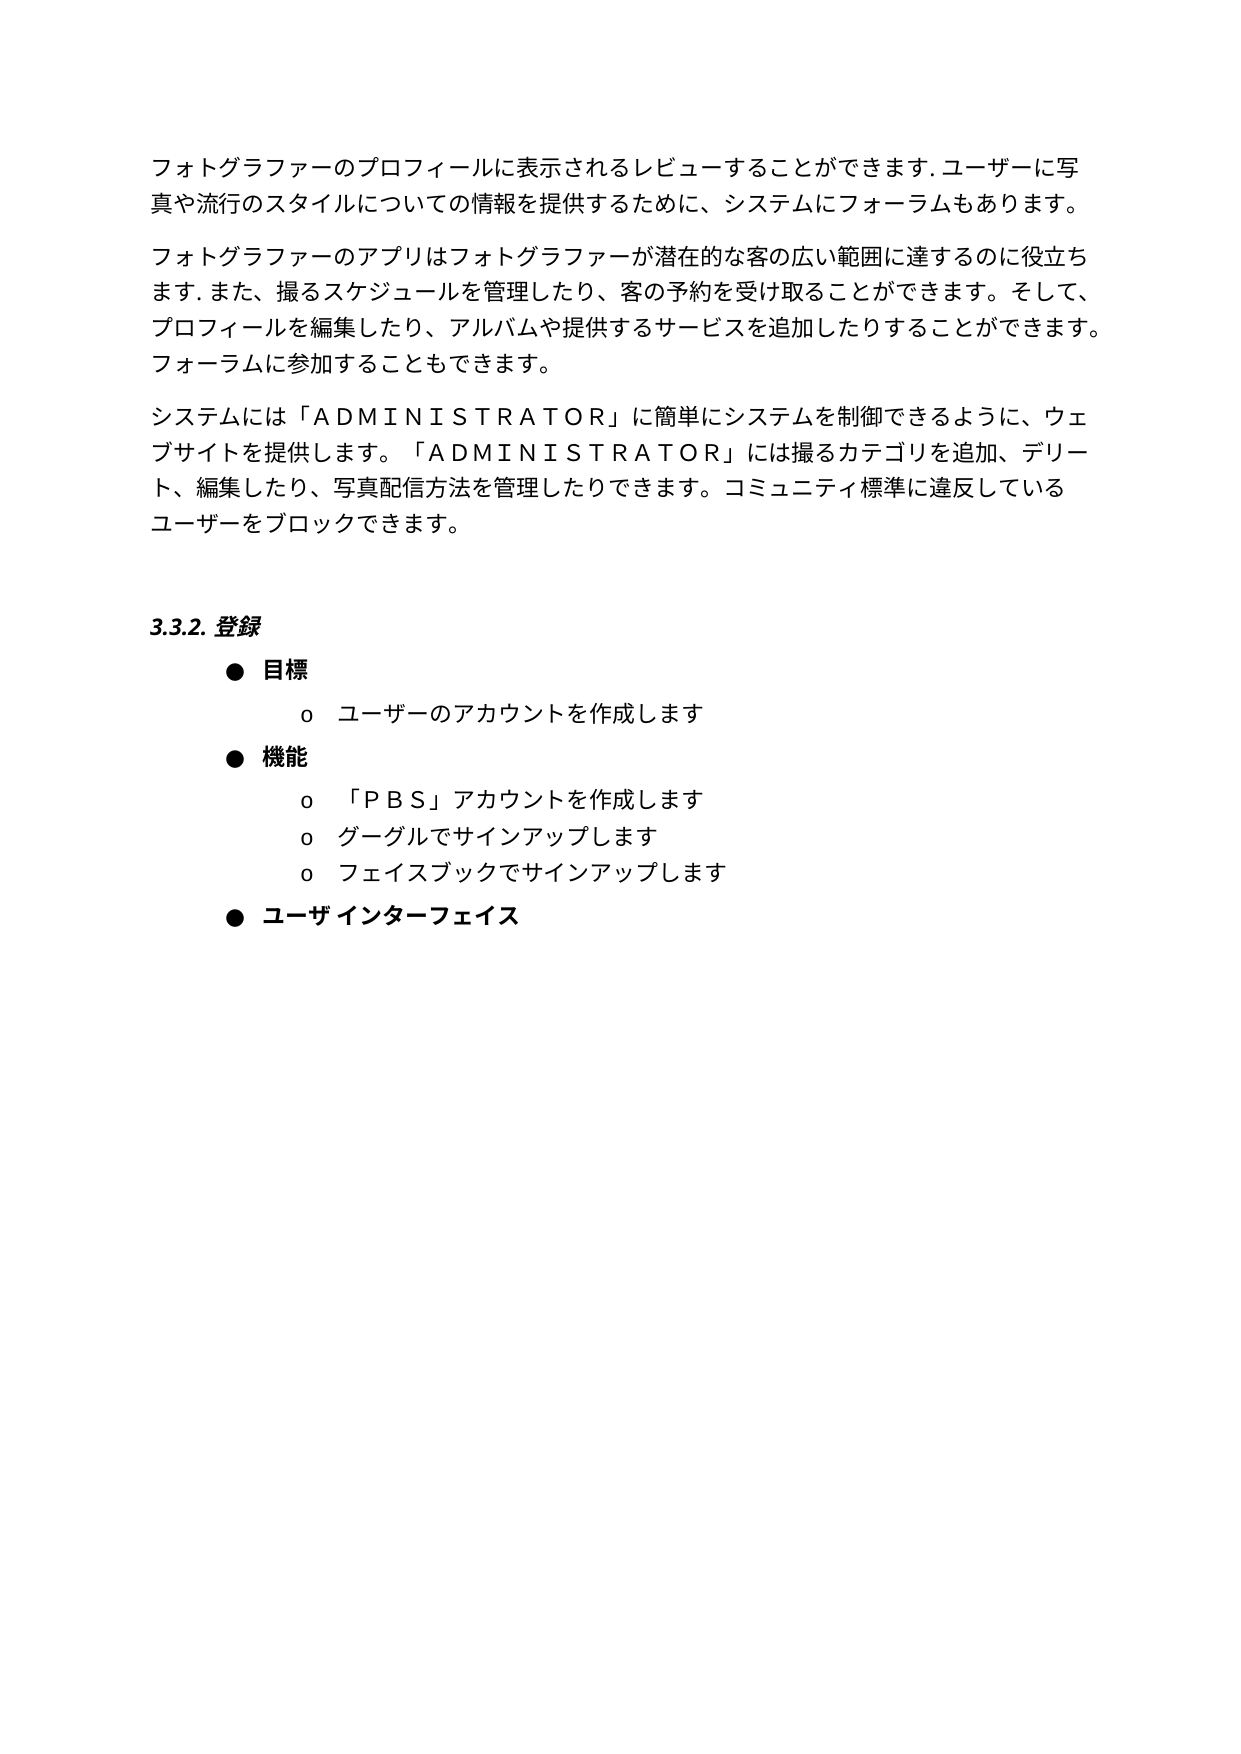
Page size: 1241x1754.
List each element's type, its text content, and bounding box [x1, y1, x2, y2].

subtitle 3.3.2. 登録 [150, 609, 1093, 642]
list ユーザーのアカウントを作成します [300, 696, 1093, 729]
list 「ＰＢＳ」アカウントを作成します [300, 782, 1093, 816]
list グーグルでサインアップします [300, 818, 1093, 852]
text フォトグラファーのアプリはフォトグラファーが潜在的な客の広い範囲に達するのに役立ちます. また、撮るスケジュールを管理したり、客の予約を受け取ることができます。そして、プロフィールを編集したり、アルバムや提供するサービスを追加したりすることができます。フォーラムに参加することもできます。 [150, 238, 1093, 379]
list ユーザ インターフェイス [225, 891, 1093, 937]
list 目標 [225, 645, 1093, 692]
list フェイスブックでサインアップします [300, 854, 1093, 888]
list 機能 [225, 732, 1093, 779]
text システムには「ＡＤＭＩＮＩＳＴＲＡＴＯＲ」に簡単にシステムを制御できるように、ウェブサイトを提供します。「ＡＤＭＩＮＩＳＴＲＡＴＯＲ」には撮るカテゴリを追加、デリート、編集したり、写真配信方法を管理したりできます。コミュニティ標準に違反しているユーザーをブロックできます。 [150, 398, 1093, 539]
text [150, 150, 1093, 219]
